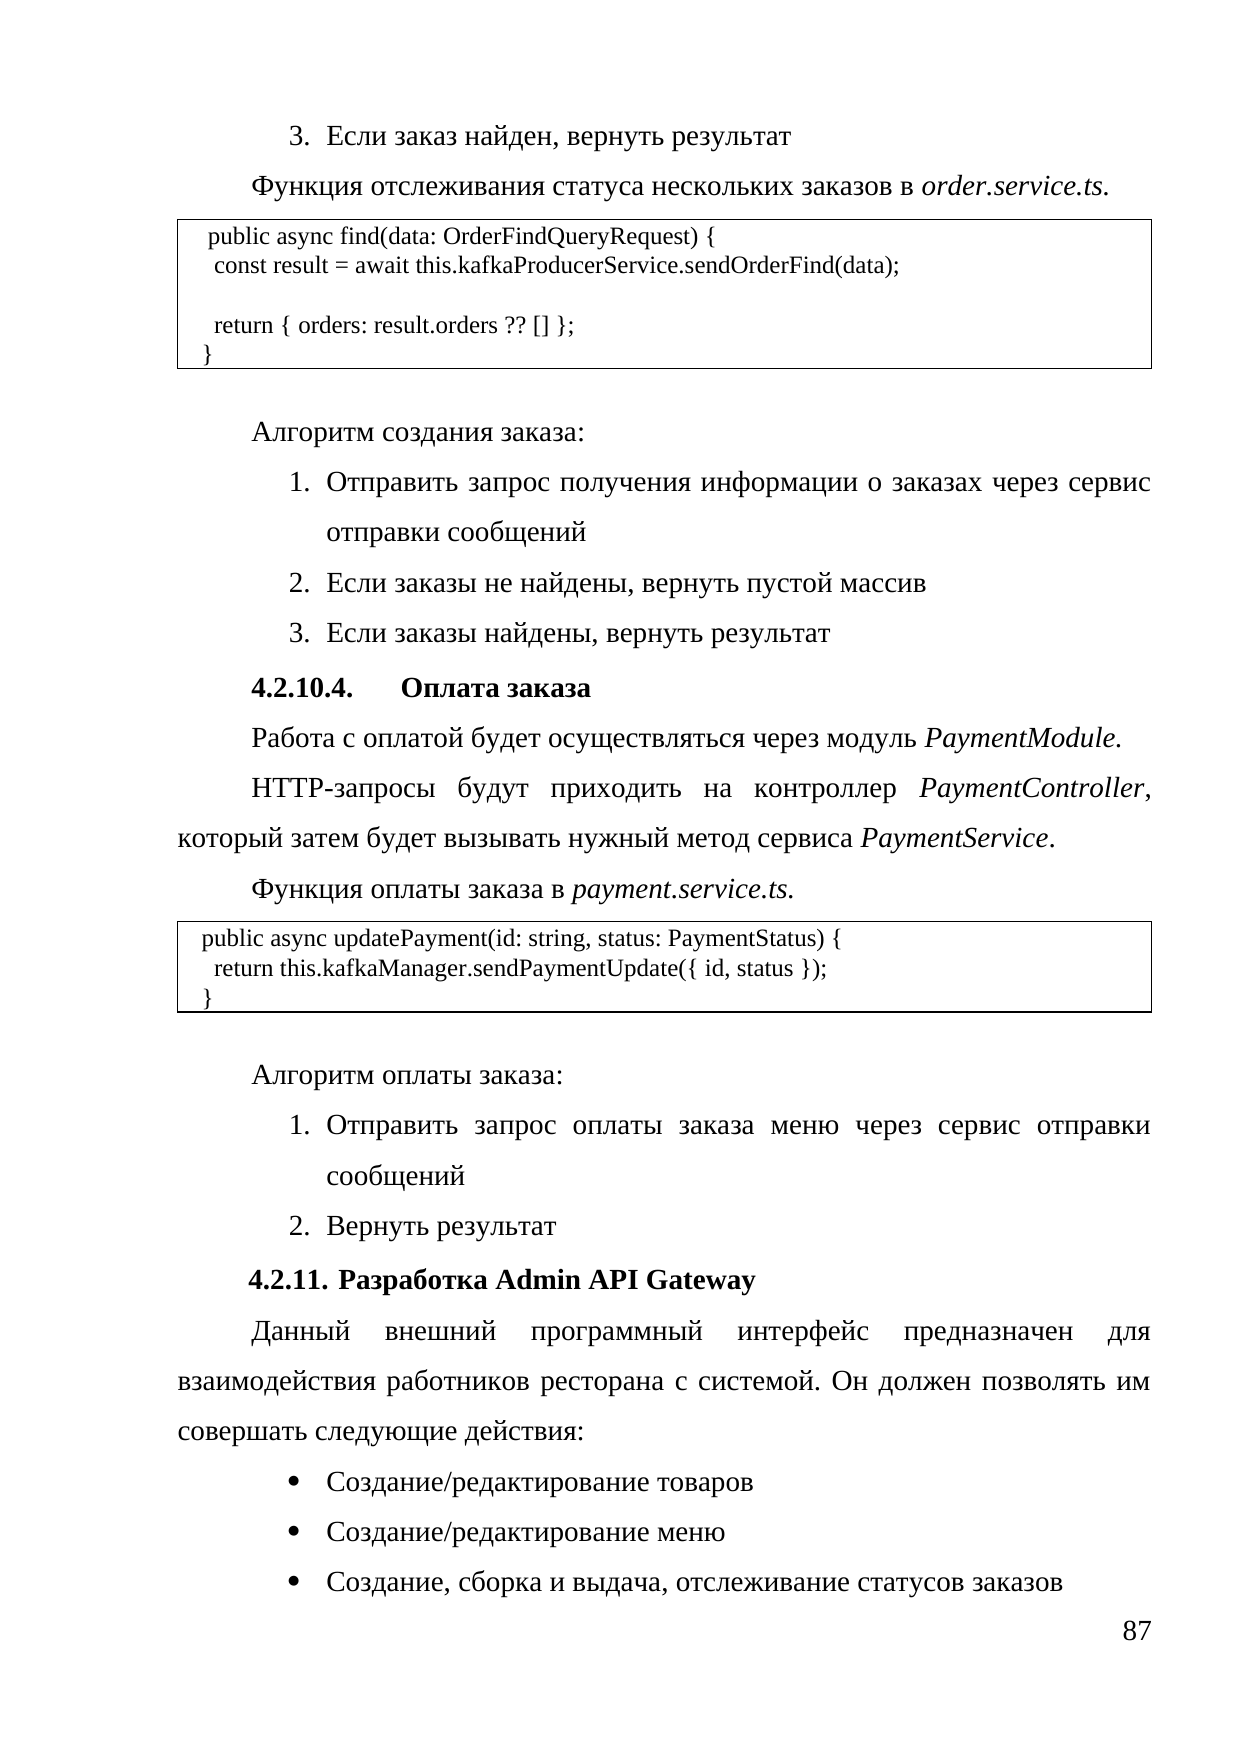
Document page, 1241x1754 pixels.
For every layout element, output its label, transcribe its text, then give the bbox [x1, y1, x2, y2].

list Создание, сборка и выдача, отслеживание статусов заказов [288, 1564, 1152, 1598]
list Вернуть результат [288, 1208, 1152, 1242]
list Если заказы найдены, вернуть результат [288, 615, 1152, 649]
text Данный внешний программный интерфейс предназначен для взаимодействия работников ресторана с системой. Он должен позволять им совершать следующие действия: [177, 1313, 1152, 1447]
list Если заказы не найдены, вернуть пустой массив [288, 565, 1152, 598]
list Отправить запрос оплаты заказа меню через сервис отправки сообщений [288, 1107, 1152, 1191]
text Функция отслеживания статуса нескольких заказов в order.service.ts. [177, 168, 1152, 202]
table_header public async updatePayment(id: string, status: PaymentStatus) { return this.kafkaManager.sendPaymentUpdate({ id, status }); } [178, 922, 1151, 1011]
text Работа с оплатой будет осуществляться через модуль PaymentModule. [177, 720, 1152, 753]
list Если заказ найден, вернуть результат [288, 118, 1152, 152]
subtitle Разработка Admin API Gateway [248, 1262, 1152, 1296]
text Алгоритм оплаты заказа: [177, 1057, 1152, 1091]
text Алгоритм создания заказа: [177, 414, 1152, 447]
text Функция оплаты заказа в payment.service.ts. [177, 871, 1152, 904]
list Отправить запрос получения информации о заказах через сервис отправки сообщений [288, 464, 1152, 548]
subtitle Оплата заказа [251, 670, 1152, 703]
list Создание/редактирование меню [288, 1514, 1152, 1548]
text HTTP-запросы будут приходить на контроллер PaymentController, который затем будет вызывать нужный метод сервиса PaymentService. [177, 770, 1152, 854]
list Создание/редактирование товаров [288, 1464, 1152, 1497]
table_header public async find(data: OrderFindQueryRequest) { const result = await this.kafkaProducerService.sendOrderFind(data); return { orders: result.orders ?? [] }; } [178, 220, 1151, 368]
